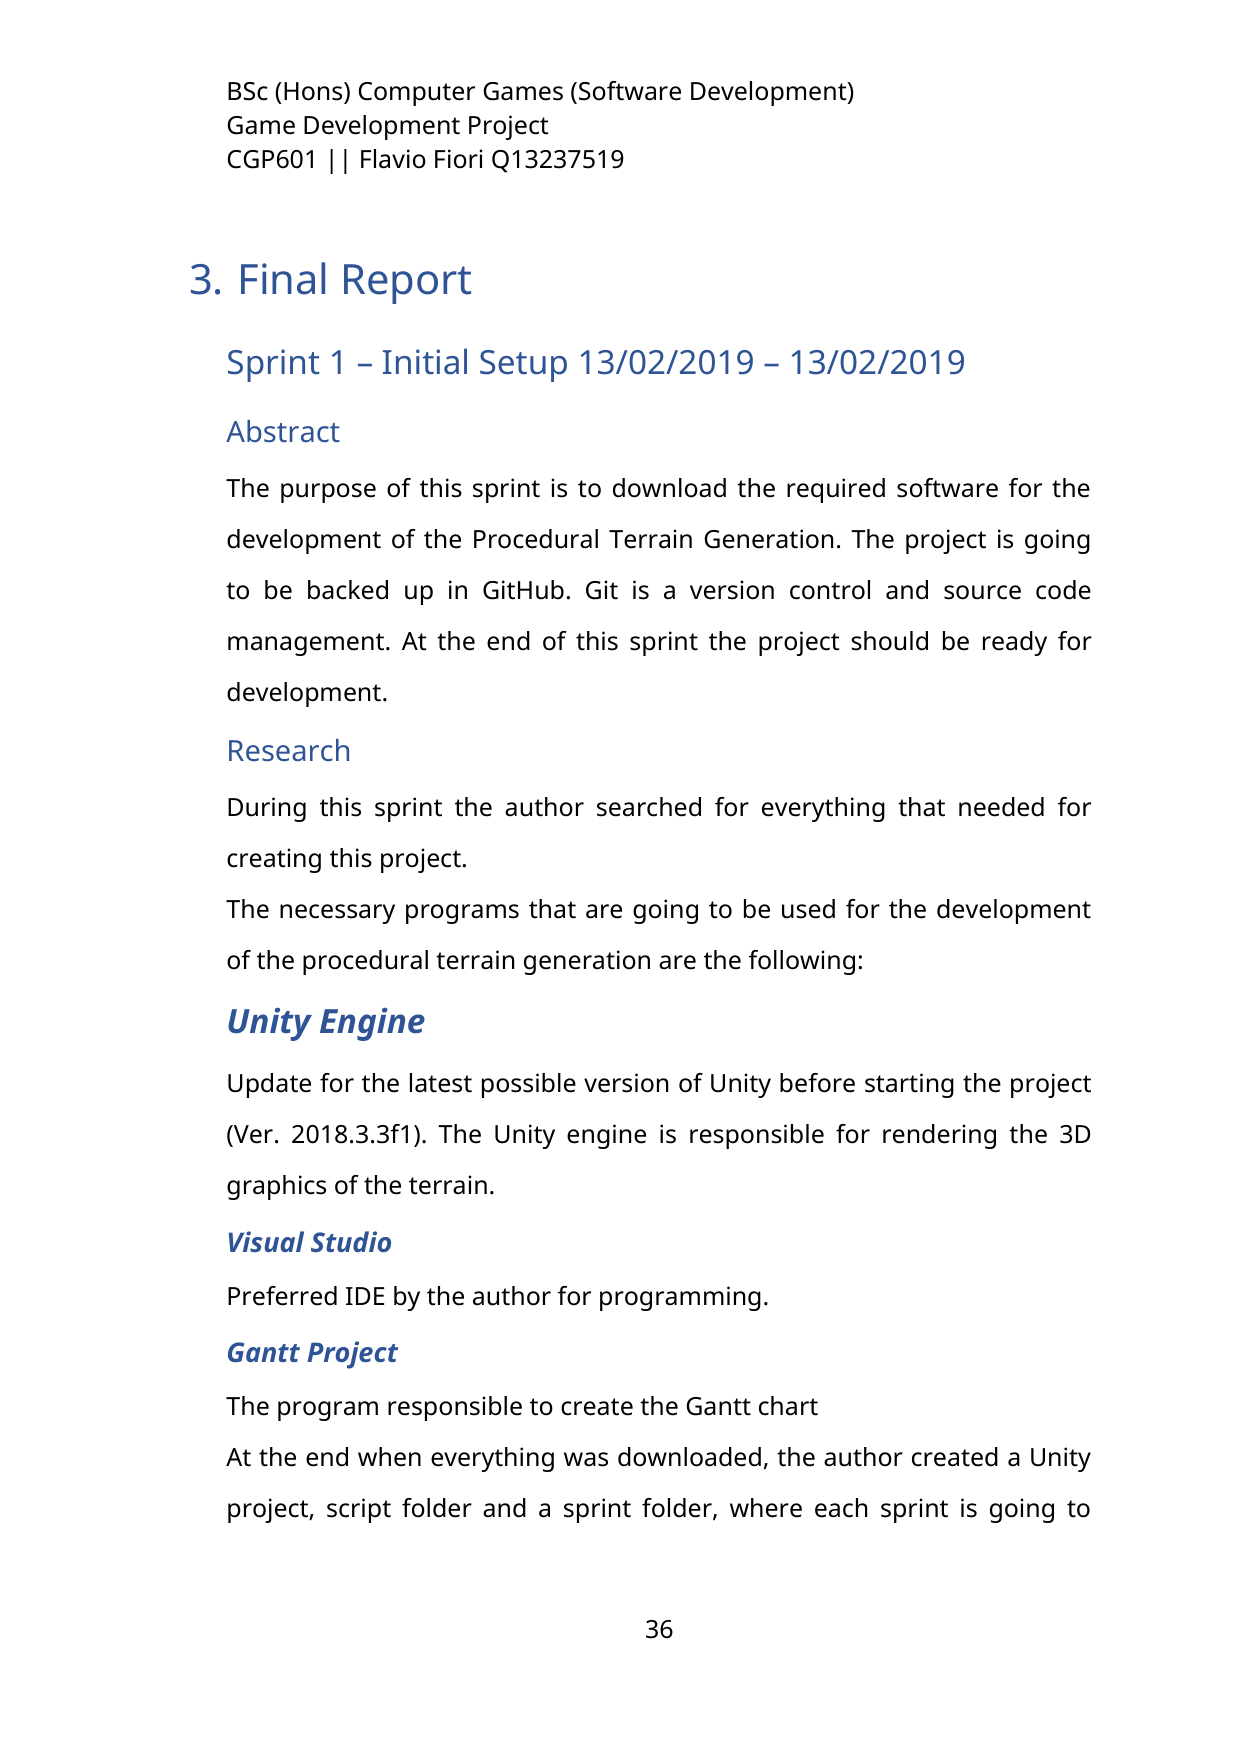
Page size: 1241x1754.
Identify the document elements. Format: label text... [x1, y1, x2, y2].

subtitle Unity Engine [226, 998, 1092, 1043]
text The program responsible to create the Gantt chart [226, 1389, 1092, 1423]
text The necessary programs that are going to be used for the development of the procedural terrain generation are the following: [226, 891, 1092, 977]
text Preferred IDE by the author for programming. [226, 1278, 1092, 1312]
text Update for the latest possible version of Unity before starting the project (Ver. 2018.3.3f1). The Unity engine is responsible for rendering the 3D graphics of the terrain. [226, 1066, 1092, 1202]
subtitle Visual Studio [226, 1223, 1092, 1260]
text During this sprint the author searched for everything that needed for creating this project. [226, 789, 1092, 874]
subtitle Abstract [226, 411, 1092, 451]
subtitle Sprint 1 – Initial Setup 13/02/2019 – 13/02/2019 [226, 339, 1092, 384]
text The purpose of this sprint is to download the required software for the development of the Procedural Terrain Generation. The project is going to be backed up in GitHub. Git is a version control and source code management. At the end of this sprint the project should be ready for development. [226, 471, 1092, 709]
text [226, 1440, 1092, 1525]
subtitle Final Report [189, 249, 1092, 306]
subtitle Gantt Project [226, 1334, 1092, 1371]
subtitle Research [226, 730, 1092, 769]
